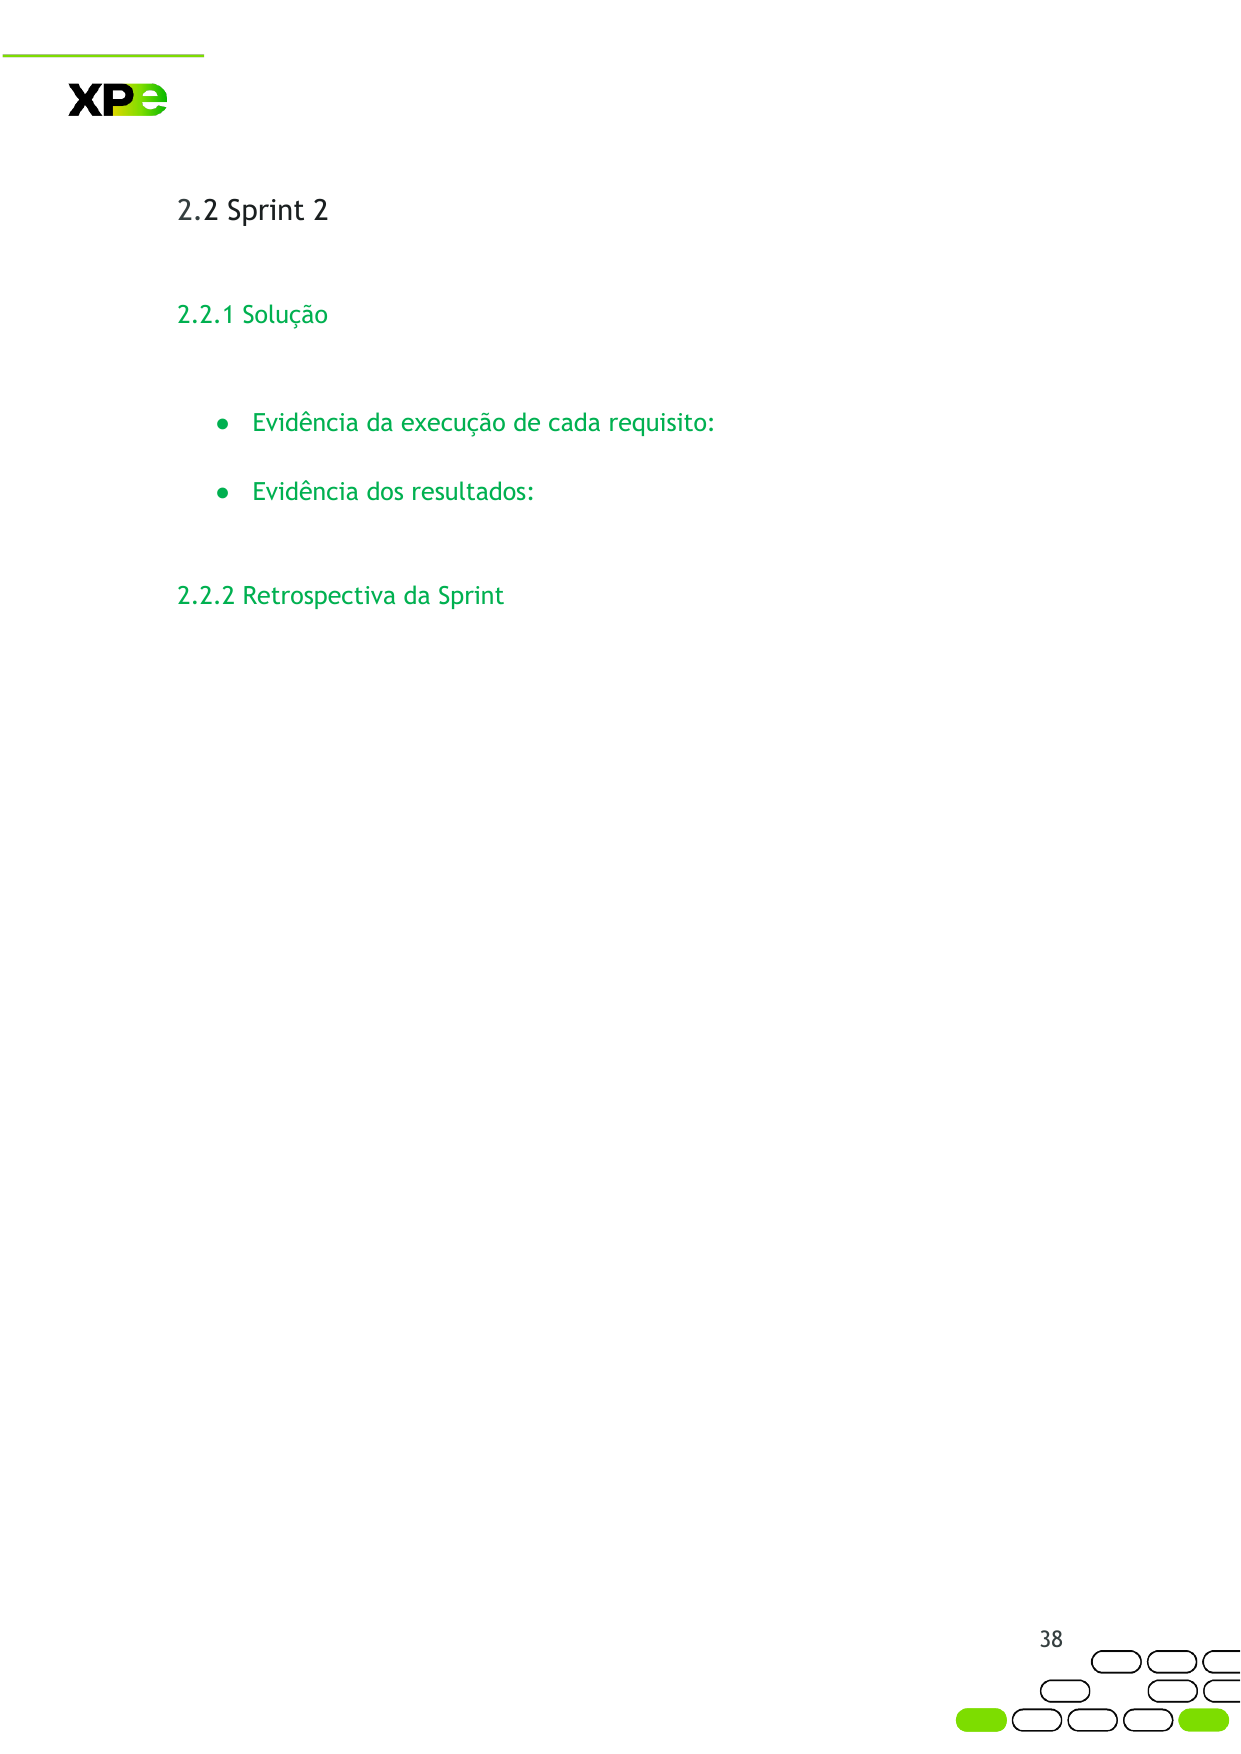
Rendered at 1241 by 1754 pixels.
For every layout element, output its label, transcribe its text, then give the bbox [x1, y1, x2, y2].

subtitle Evidência dos resultados: [215, 477, 1063, 506]
subtitle 2.2.2 Retrospectiva da Sprint [177, 581, 1063, 610]
picture [2, 51, 205, 148]
subtitle Evidência da execução de cada requisito: [215, 408, 1063, 437]
subtitle 2.2 Sprint 2 [177, 193, 1063, 227]
subtitle 2.2.1 Solução [177, 300, 1063, 329]
picture [955, 1650, 1241, 1732]
